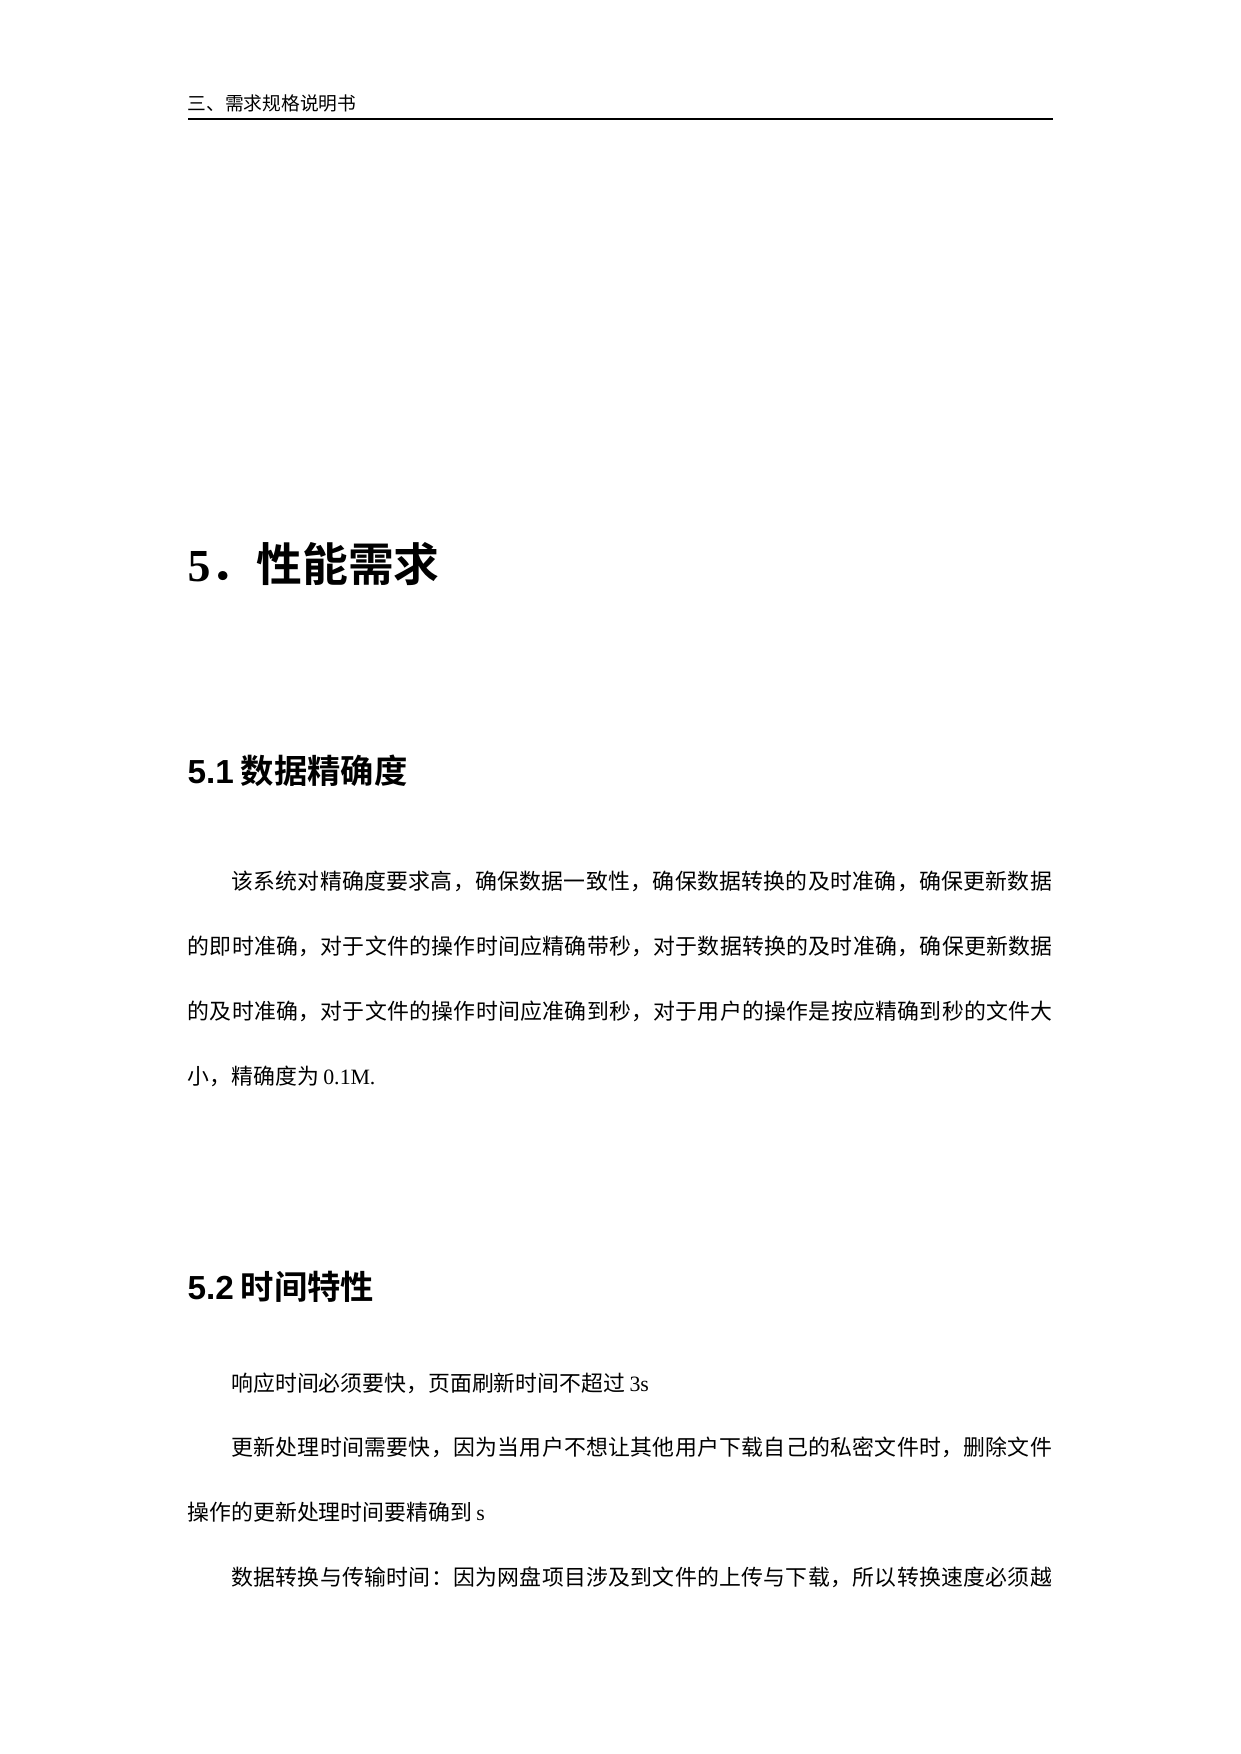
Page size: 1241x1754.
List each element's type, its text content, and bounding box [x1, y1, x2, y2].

subtitle 性能需求 [187, 513, 1053, 610]
text 该系统对精确度要求高，确保数据一致性，确保数据转换的及时准确，确保更新数据的即时准确，对于文件的操作时间应精确带秒，对于数据转换的及时准确，确保更新数据的及时准确，对于文件的操作时间应准确到秒，对于用户的操作是按应精确到秒的文件大小，精确度为0.1M. [187, 863, 1053, 1091]
text 更新处理时间需要快，因为当用户不想让其他用户下载自己的私密文件时，删除文件操作的更新处理时间要精确到s [187, 1430, 1053, 1527]
text 响应时间必须要快，页面刷新时间不超过3s [187, 1366, 1053, 1398]
subtitle 5.1数据精确度 [187, 736, 1053, 801]
subtitle 5.2时间特性 [187, 1252, 1053, 1317]
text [187, 1559, 1053, 1592]
